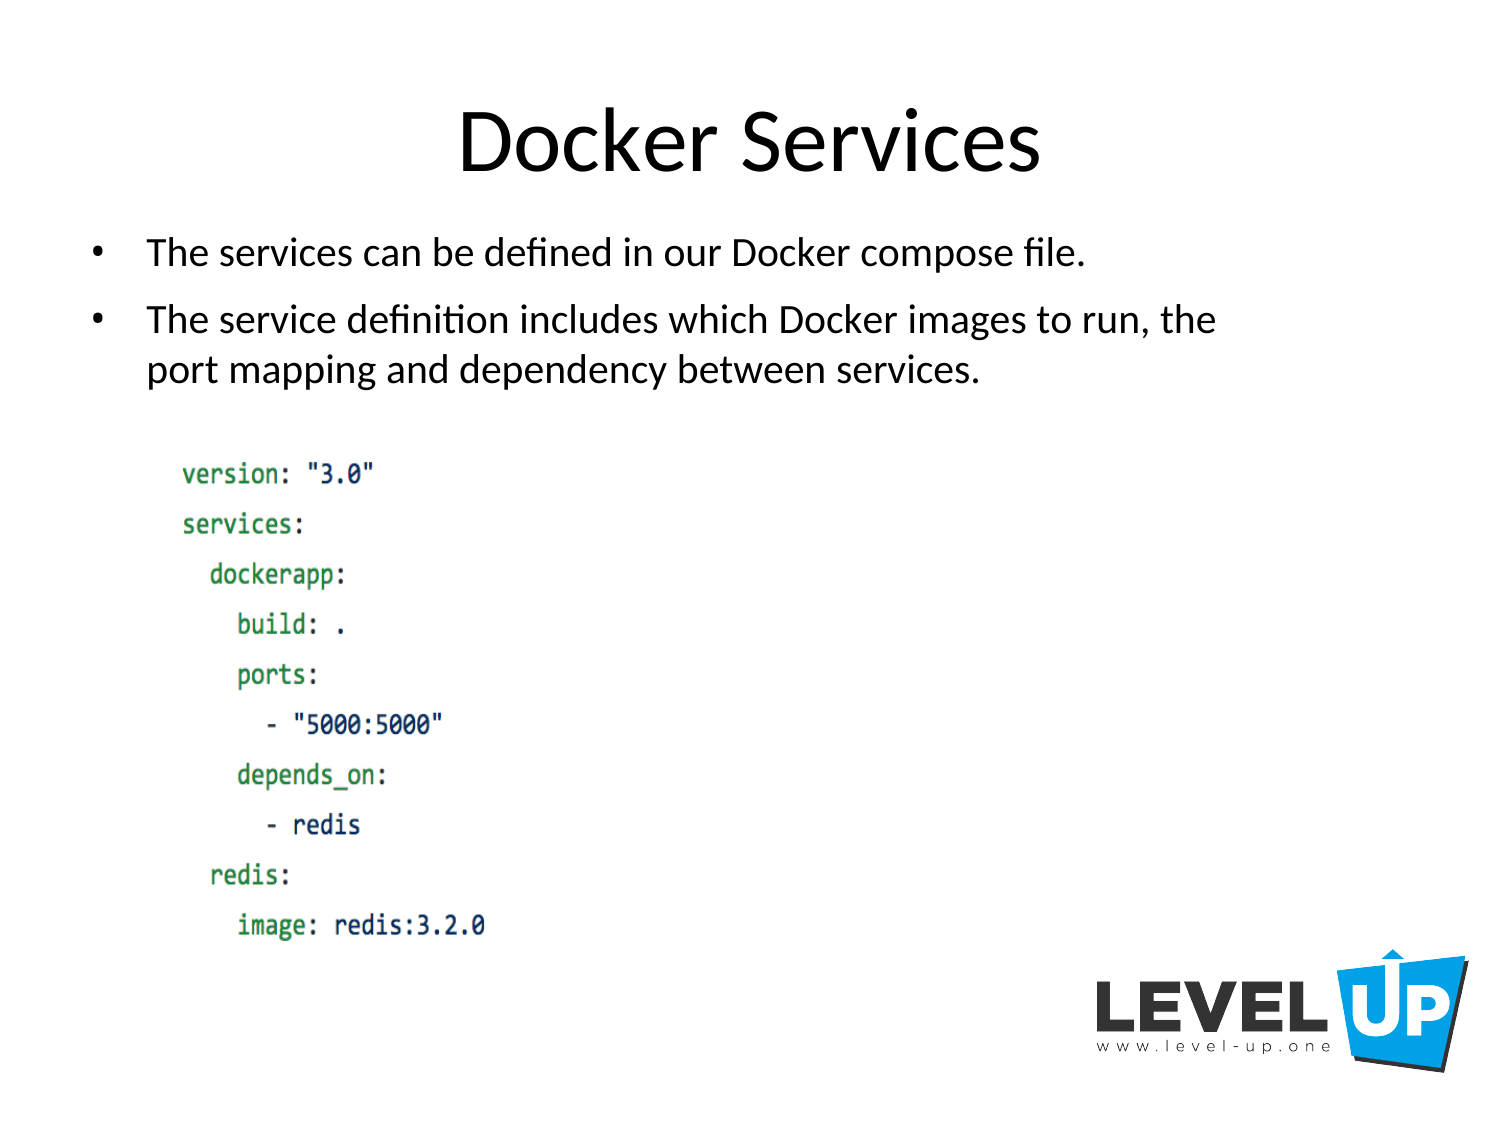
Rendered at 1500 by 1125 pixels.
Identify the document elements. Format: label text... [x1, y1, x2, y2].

picture [1097, 949, 1469, 1073]
list The service definition includes which Docker images to run, the port mapping and dependency between services. [90, 289, 1298, 394]
list The services can be defined in our Docker compose file. [90, 222, 1500, 278]
picture [182, 461, 485, 941]
subtitle Docker Services [126, 83, 1374, 194]
